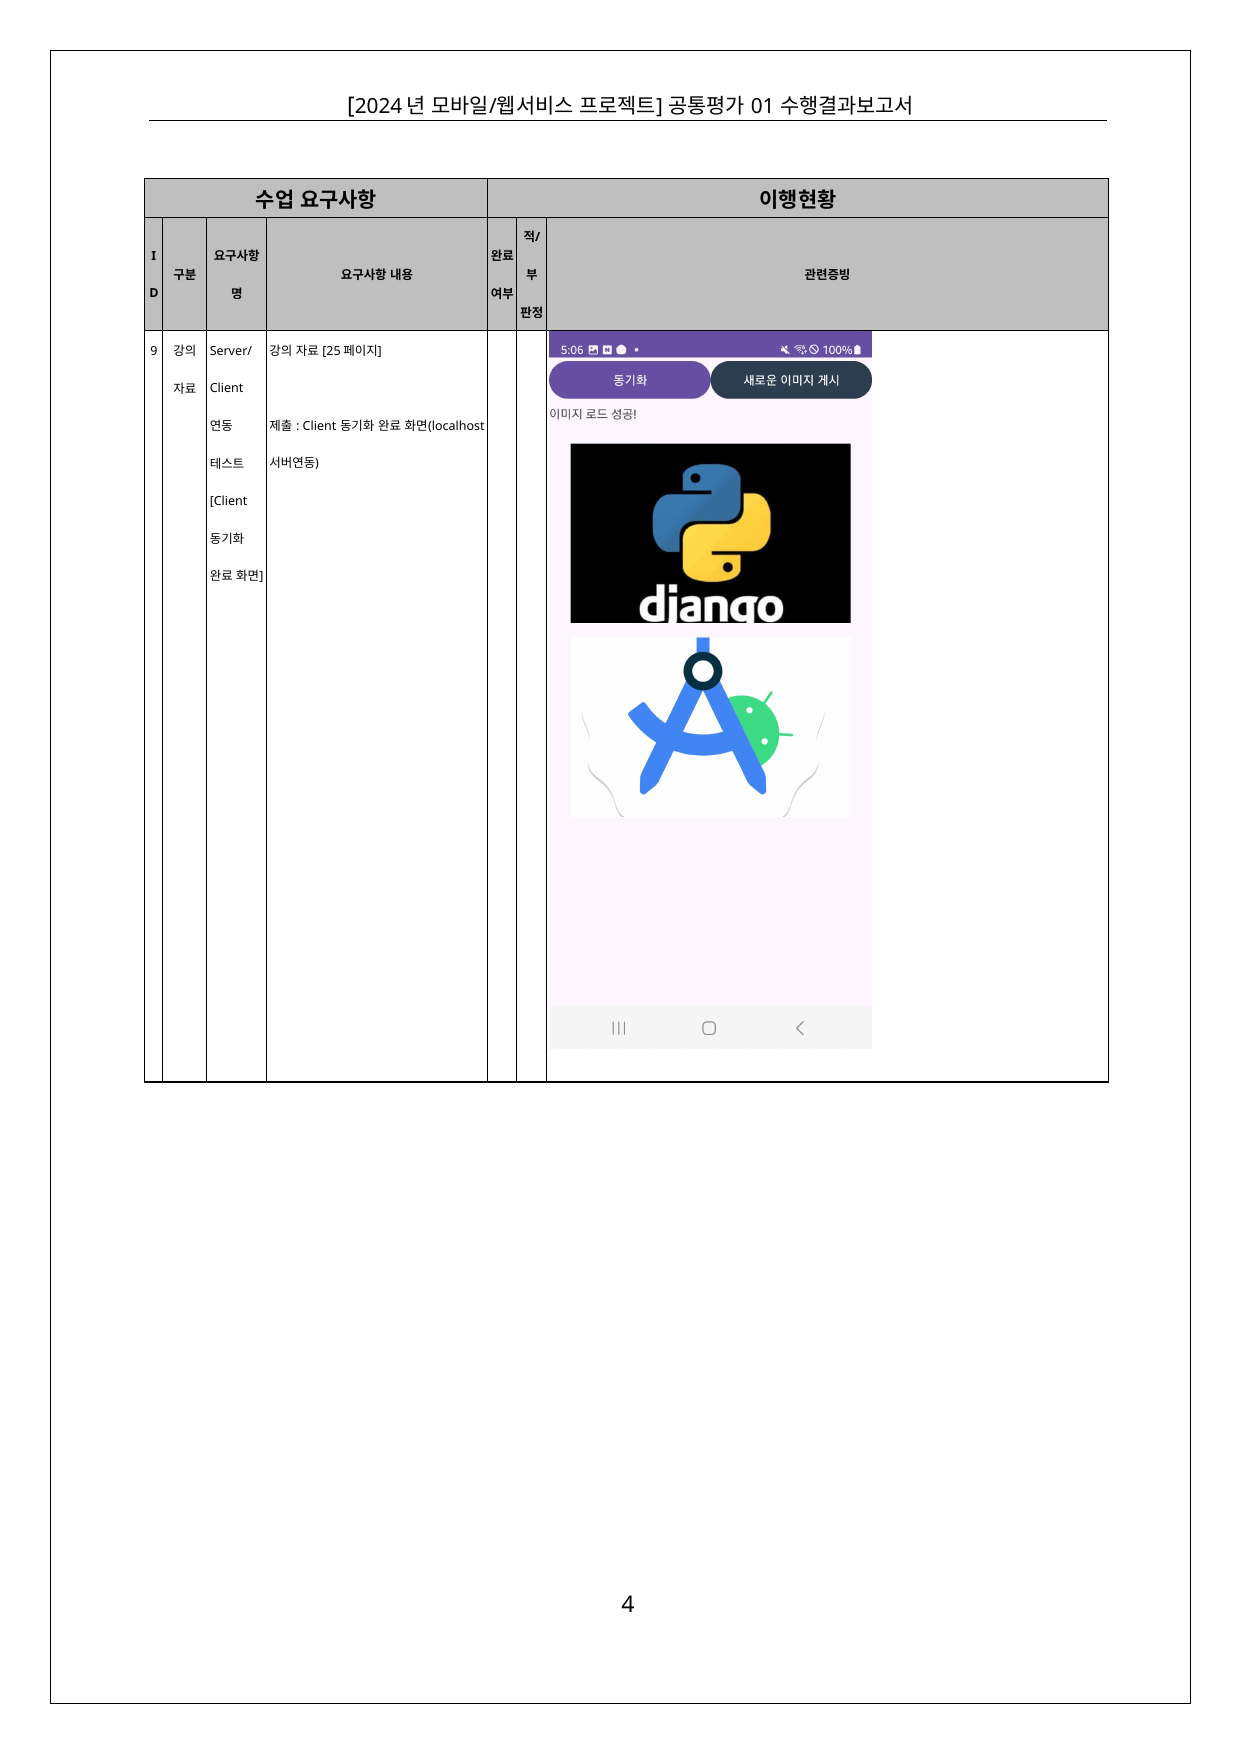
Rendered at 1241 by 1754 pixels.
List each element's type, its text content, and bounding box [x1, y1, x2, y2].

table_cell 완료 여부 [488, 218, 516, 330]
table_cell 강의 자료 [163, 331, 206, 1081]
table_cell [547, 331, 1108, 1081]
table_cell 9 [145, 331, 162, 1081]
table_cell 적/부 판정 [517, 218, 546, 330]
table_cell 요구사항 내용 [267, 218, 487, 330]
table_cell ID [145, 218, 162, 330]
table_header 수업 요구사항 [145, 179, 487, 217]
picture [549, 331, 872, 1049]
table_cell 관련증빙 [547, 218, 1108, 330]
table_header 이행현황 [488, 179, 1108, 217]
table_cell 구분 [163, 218, 206, 330]
table_cell 요구사항명 [207, 218, 266, 330]
table_cell [488, 331, 516, 1081]
table_cell Server/Client 연동 테스트 [Client 동기화 완료 화면] [207, 331, 266, 1081]
table_cell [517, 331, 546, 1081]
table_cell 강의 자료 [25페이지] 제출 : Client 동기화 완료 화면(localhost 서버연동) [267, 331, 487, 1081]
